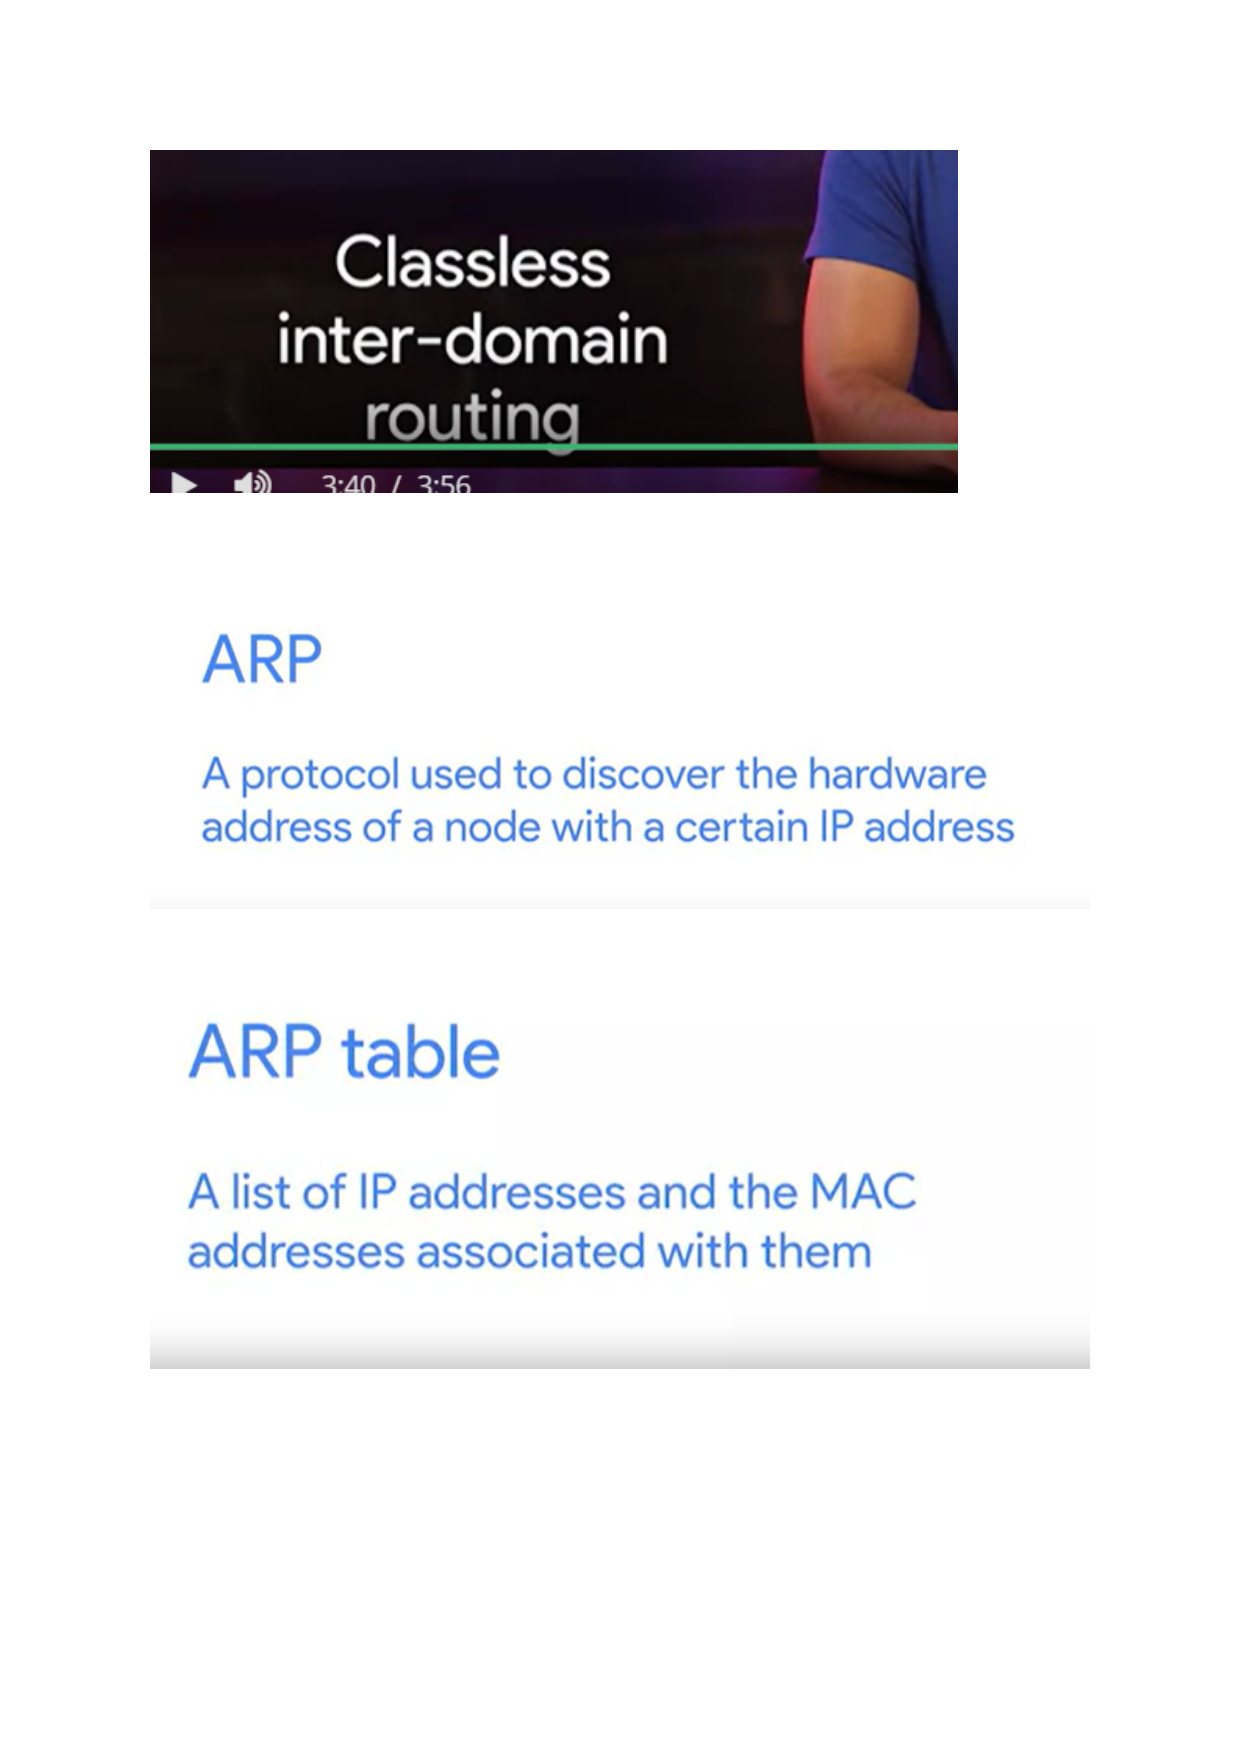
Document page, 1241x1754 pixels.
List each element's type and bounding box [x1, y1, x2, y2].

picture [150, 557, 1091, 909]
picture [150, 974, 1091, 1369]
picture [150, 150, 958, 493]
